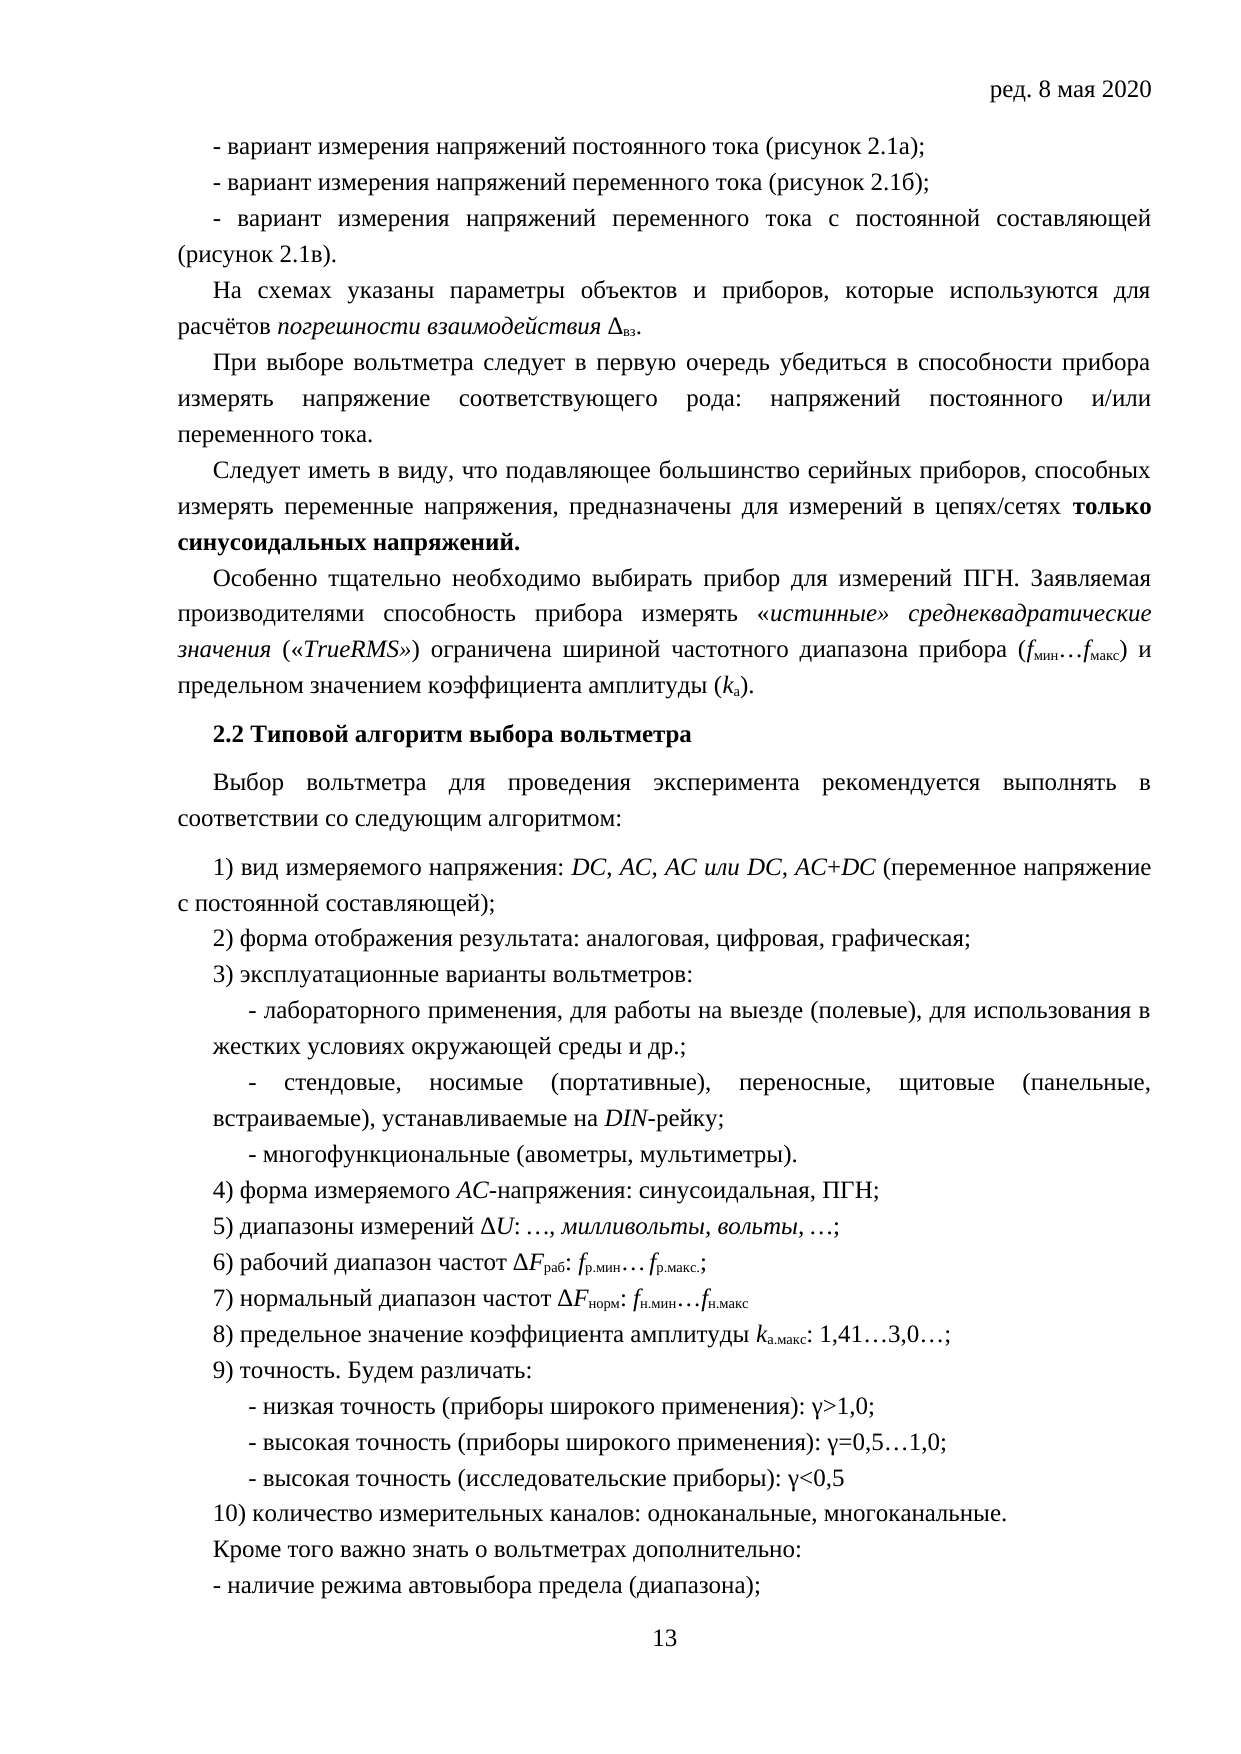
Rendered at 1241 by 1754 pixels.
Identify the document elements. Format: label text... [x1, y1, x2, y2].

text 2) форма отображения результата: аналоговая, цифровая, графическая; [177, 923, 1152, 952]
text Особенно тщательно необходимо выбирать прибор для измерений ПГН. Заявляемая производителями способность прибора измерять «истинные» среднеквадратические значения («TrueRMS») ограничена шириной частотного диапазона прибора (fмин…fмакс) и предельном значением коэффициента амплитуды (kа). [177, 563, 1152, 699]
text 9) точность. Будем различать: [177, 1355, 1152, 1383]
text - стендовые, носимые (портативные), переносные, щитовые (панельные, встраиваемые), устанавливаемые на DIN-рейку; [213, 1067, 1152, 1132]
text - высокая точность (исследовательские приборы): γ<0,5 [213, 1463, 1152, 1491]
text 10) количество измерительных каналов: одноканальные, многоканальные. [177, 1498, 1152, 1527]
text 7) нормальный диапазон частот ∆Fнорм: fн.мин…fн.макс [177, 1283, 1152, 1312]
text На схемах указаны параметры объектов и приборов, которые используются для расчётов погрешности взаимодействия ∆вз. [177, 275, 1152, 340]
text 6) рабочий диапазон частот ∆Fраб: fр.мин… fр.макс.; [177, 1247, 1152, 1276]
text - вариант измерения напряжений переменного тока (рисунок 2.1б); [177, 167, 1152, 196]
text - вариант измерения напряжений переменного тока с постоянной составляющей (рисунок 2.1в). [177, 203, 1152, 268]
text Выбор вольтметра для проведения эксперимента рекомендуется выполнять в соответствии со следующим алгоритмом: [177, 767, 1152, 832]
text 3) эксплуатационные варианты вольтметров: [177, 959, 1152, 988]
text - вариант измерения напряжений постоянного тока (рисунок 2.1а); [177, 131, 1152, 160]
text При выборе вольтметра следует в первую очередь убедиться в способности прибора измерять напряжение соответствующего рода: напряжений постоянного и/или переменного тока. [177, 347, 1152, 448]
text - низкая точность (приборы широкого применения): γ>1,0; [213, 1391, 1152, 1419]
text 5) диапазоны измерений ∆U: …, милливольты, вольты, …; [177, 1211, 1152, 1240]
text Следует иметь в виду, что подавляющее большинство серийных приборов, способных измерять переменные напряжения, предназначены для измерений в цепях/сетях только синусоидальных напряжений. [177, 455, 1152, 555]
text 4) форма измеряемого AC-напряжения: синусоидальная, ПГН; [177, 1175, 1152, 1204]
text Кроме того важно знать о вольтметрах дополнительно: [177, 1534, 1152, 1563]
text 1) вид измеряемого напряжения: DC, AC, AC или DC, AC+DC (переменное напряжение с постоянной составляющей); [177, 852, 1152, 916]
text - многофункциональные (авометры, мультиметры). [213, 1139, 1152, 1168]
text - наличие режима автовыбора предела (диапазона); [177, 1570, 1152, 1599]
text - лабораторного применения, для работы на выезде (полевые), для использования в жестких условиях окружающей среды и др.; [213, 995, 1152, 1060]
text 2.2 Типовой алгоритм выбора вольтметра [177, 719, 1152, 748]
text - высокая точность (приборы широкого применения): γ=0,5…1,0; [213, 1427, 1152, 1455]
text 8) предельное значение коэффициента амплитуды kа.макс: 1,41…3,0…; [177, 1319, 1152, 1348]
